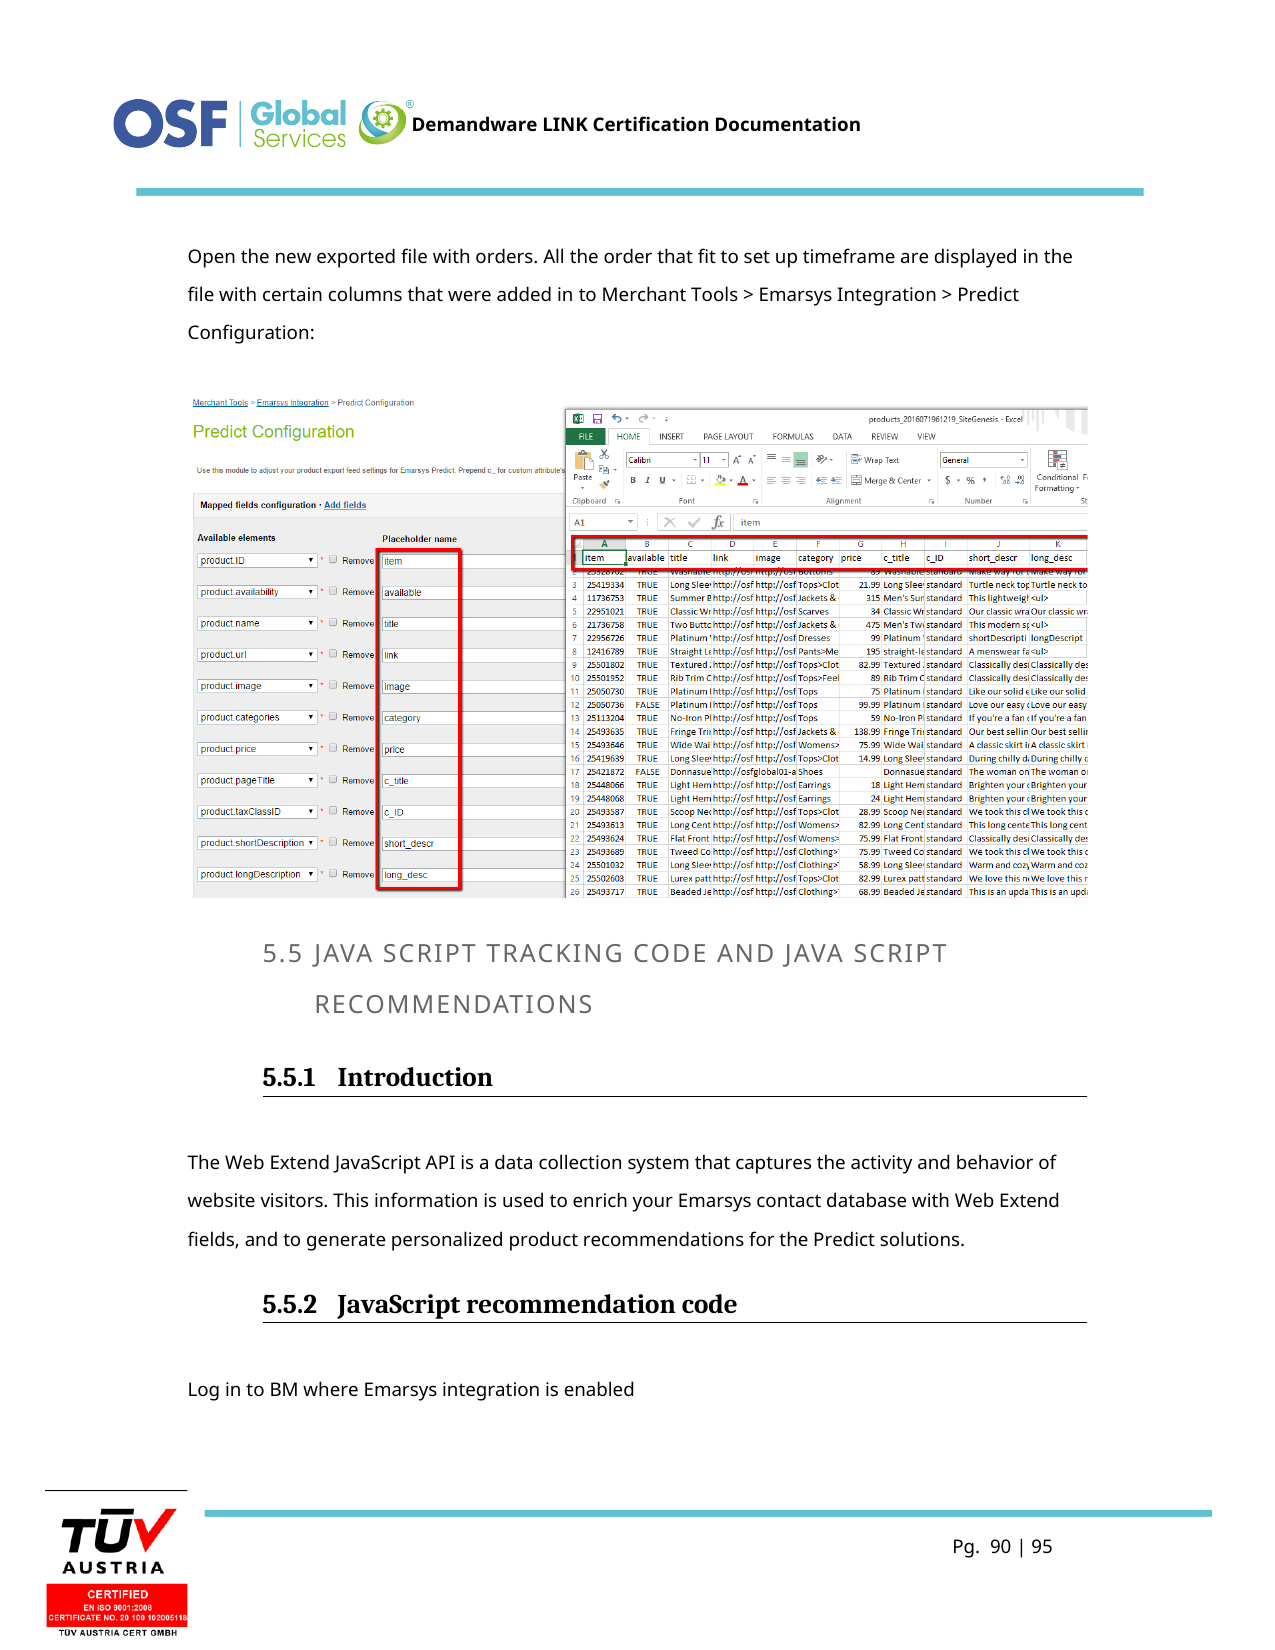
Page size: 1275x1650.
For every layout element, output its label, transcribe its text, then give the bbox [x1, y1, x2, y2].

subtitle JavaScript recommendation code [262, 1289, 1087, 1323]
picture [136, 188, 1144, 196]
text Log in to BM where Emarsys integration is enabled [187, 1377, 1087, 1402]
subtitle Introduction [262, 1062, 1087, 1097]
text The Web Extend JavaScript API is a data collection system that captures the activity and behavior of website visitors. This information is used to enrich your Emarsys contact database with Web Extend fields, and to generate personalized product recommendations for the Predict solutions. [187, 1149, 1087, 1252]
text Open the new exported file with orders. All the order that fit to set up timeframe are displayed in the file with certain columns that were added in to Merchant Tools > Emarsys Integration > Predict Configuration: [187, 243, 1087, 345]
picture [43, 1490, 187, 1634]
picture [113, 99, 414, 148]
subtitle Java script tracking code and java script recommendations [262, 935, 1087, 1020]
picture [187, 395, 1088, 898]
picture [204, 1510, 1212, 1517]
